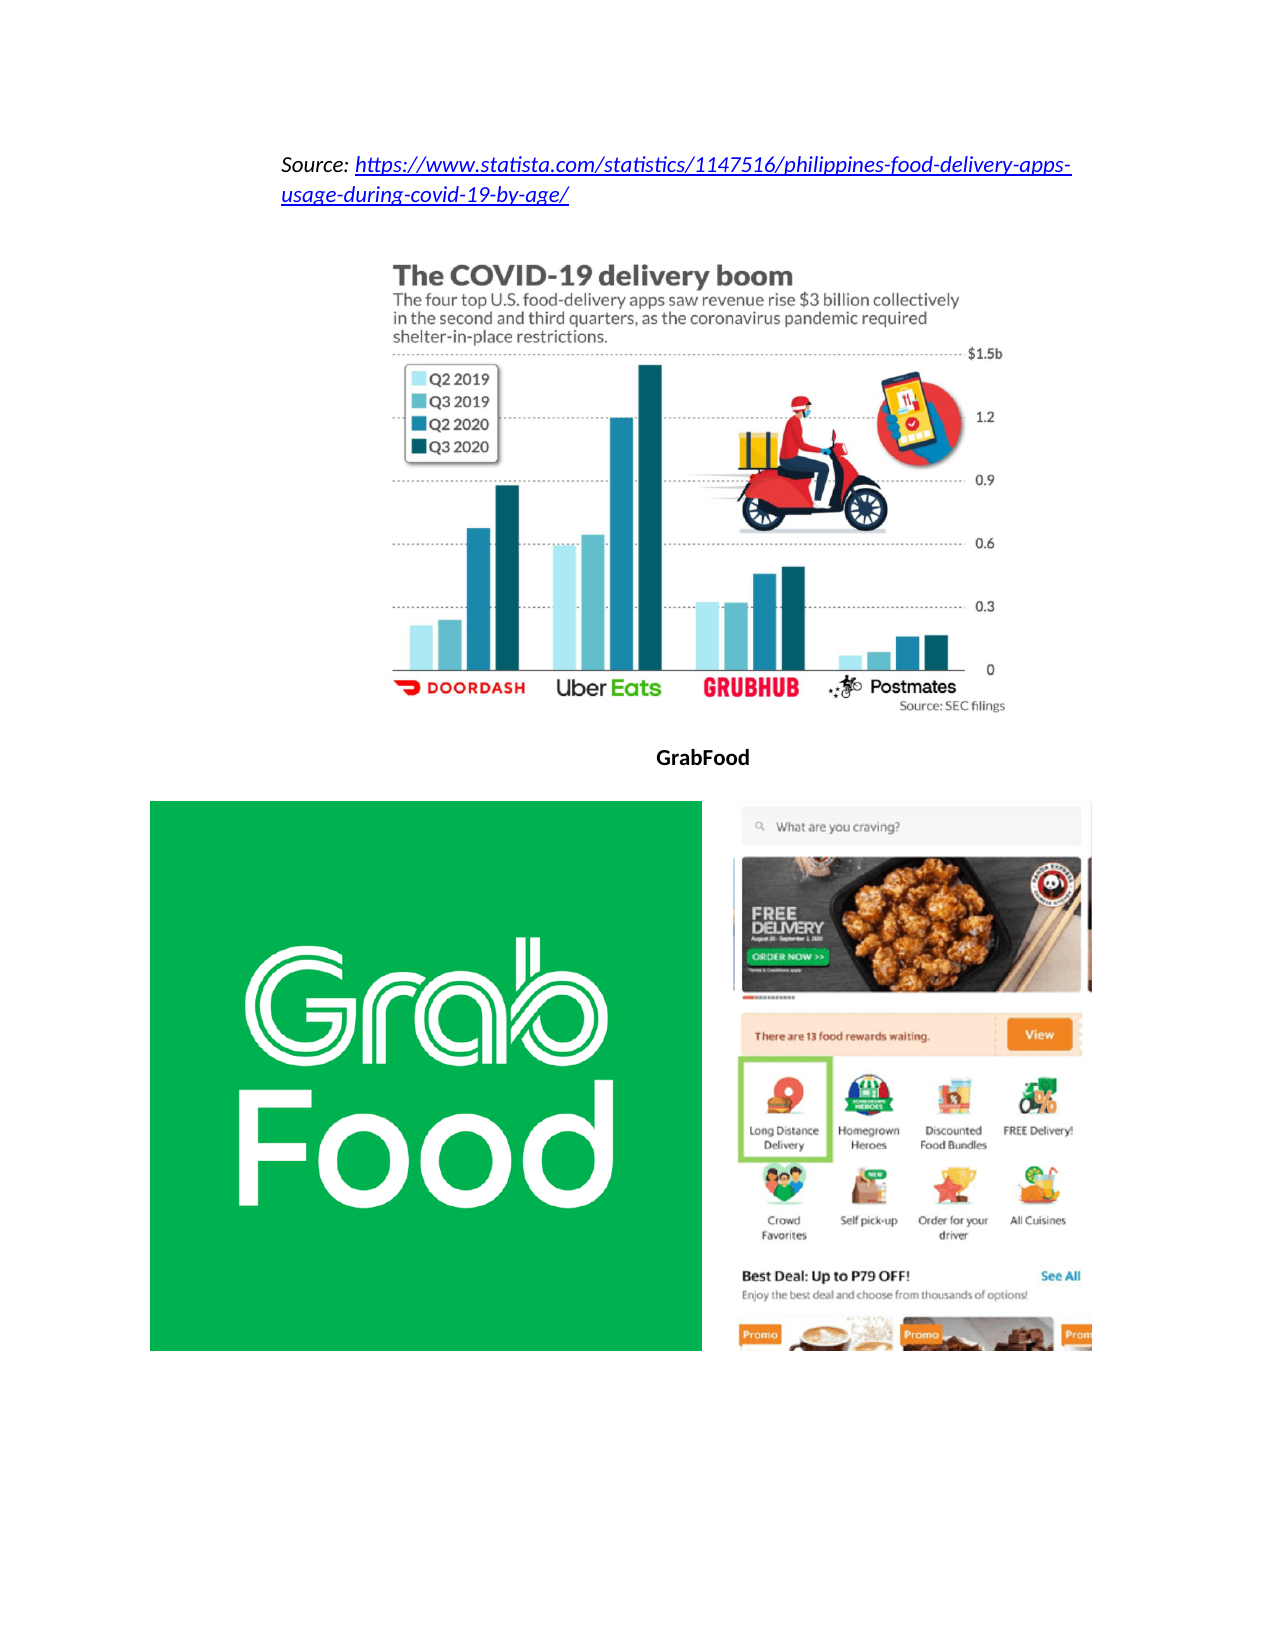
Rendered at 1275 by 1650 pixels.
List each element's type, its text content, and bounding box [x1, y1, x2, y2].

text Source: https://www.statista.com/statistics/1147516/philippines-food-delivery-apps-usage-during-covid-19-by-age/ [281, 150, 1125, 208]
picture [385, 257, 1022, 725]
text GrabFood [281, 743, 1125, 771]
picture [150, 801, 1125, 1351]
